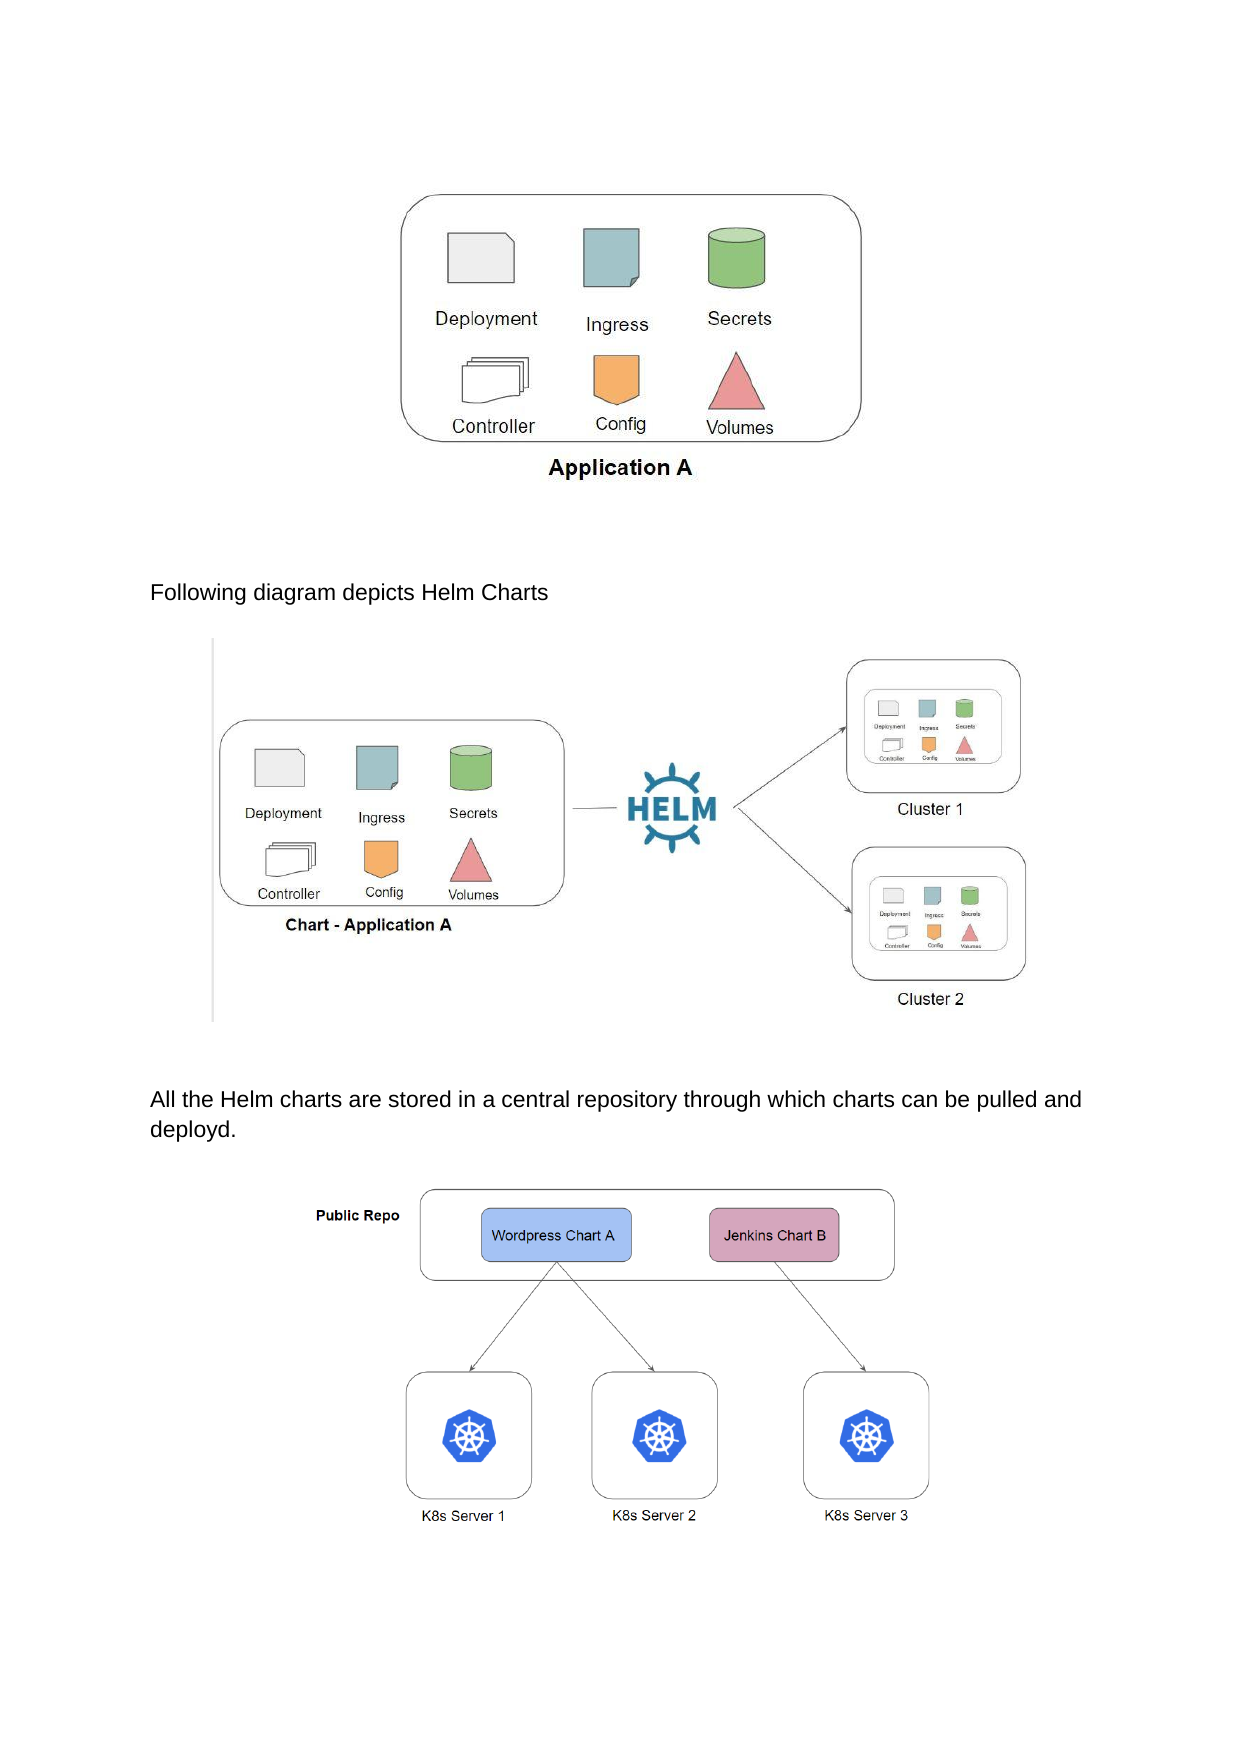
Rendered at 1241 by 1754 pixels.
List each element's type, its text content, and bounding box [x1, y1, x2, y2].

text Following diagram depicts Helm Charts [150, 578, 1090, 605]
picture [374, 180, 866, 484]
picture [310, 1176, 930, 1525]
picture [211, 638, 1030, 1022]
text All the Helm charts are stored in a central repository through which charts can be pulled and deployd. [150, 1086, 1090, 1143]
